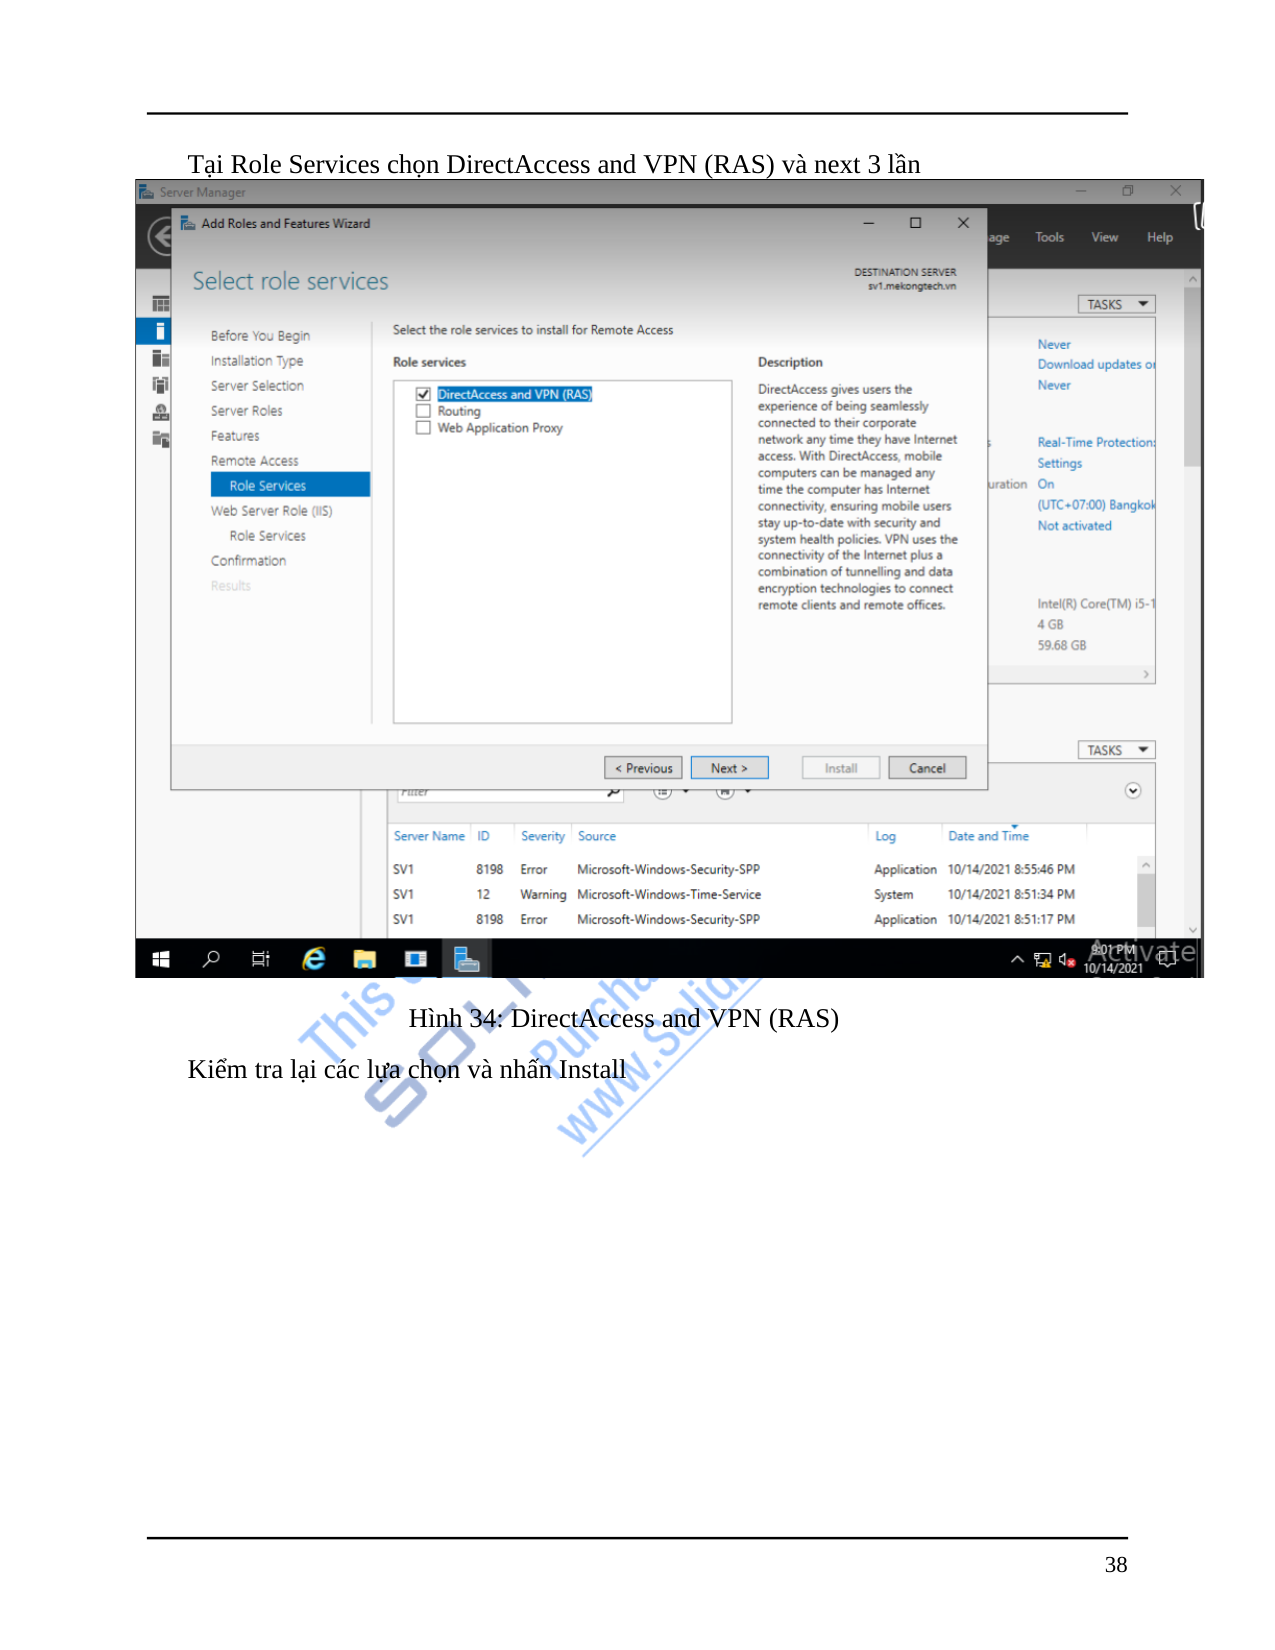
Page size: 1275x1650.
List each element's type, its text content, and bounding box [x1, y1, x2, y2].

text Hình 34: DirectAccess and VPN (RAS) Kiểm tra lại các lựa chọn và nhấn Install [187, 1002, 888, 1084]
picture [135, 179, 1205, 1192]
text Tại Role Services chọn DirectAccess and VPN (RAS) và next 3 lần [187, 148, 1206, 179]
